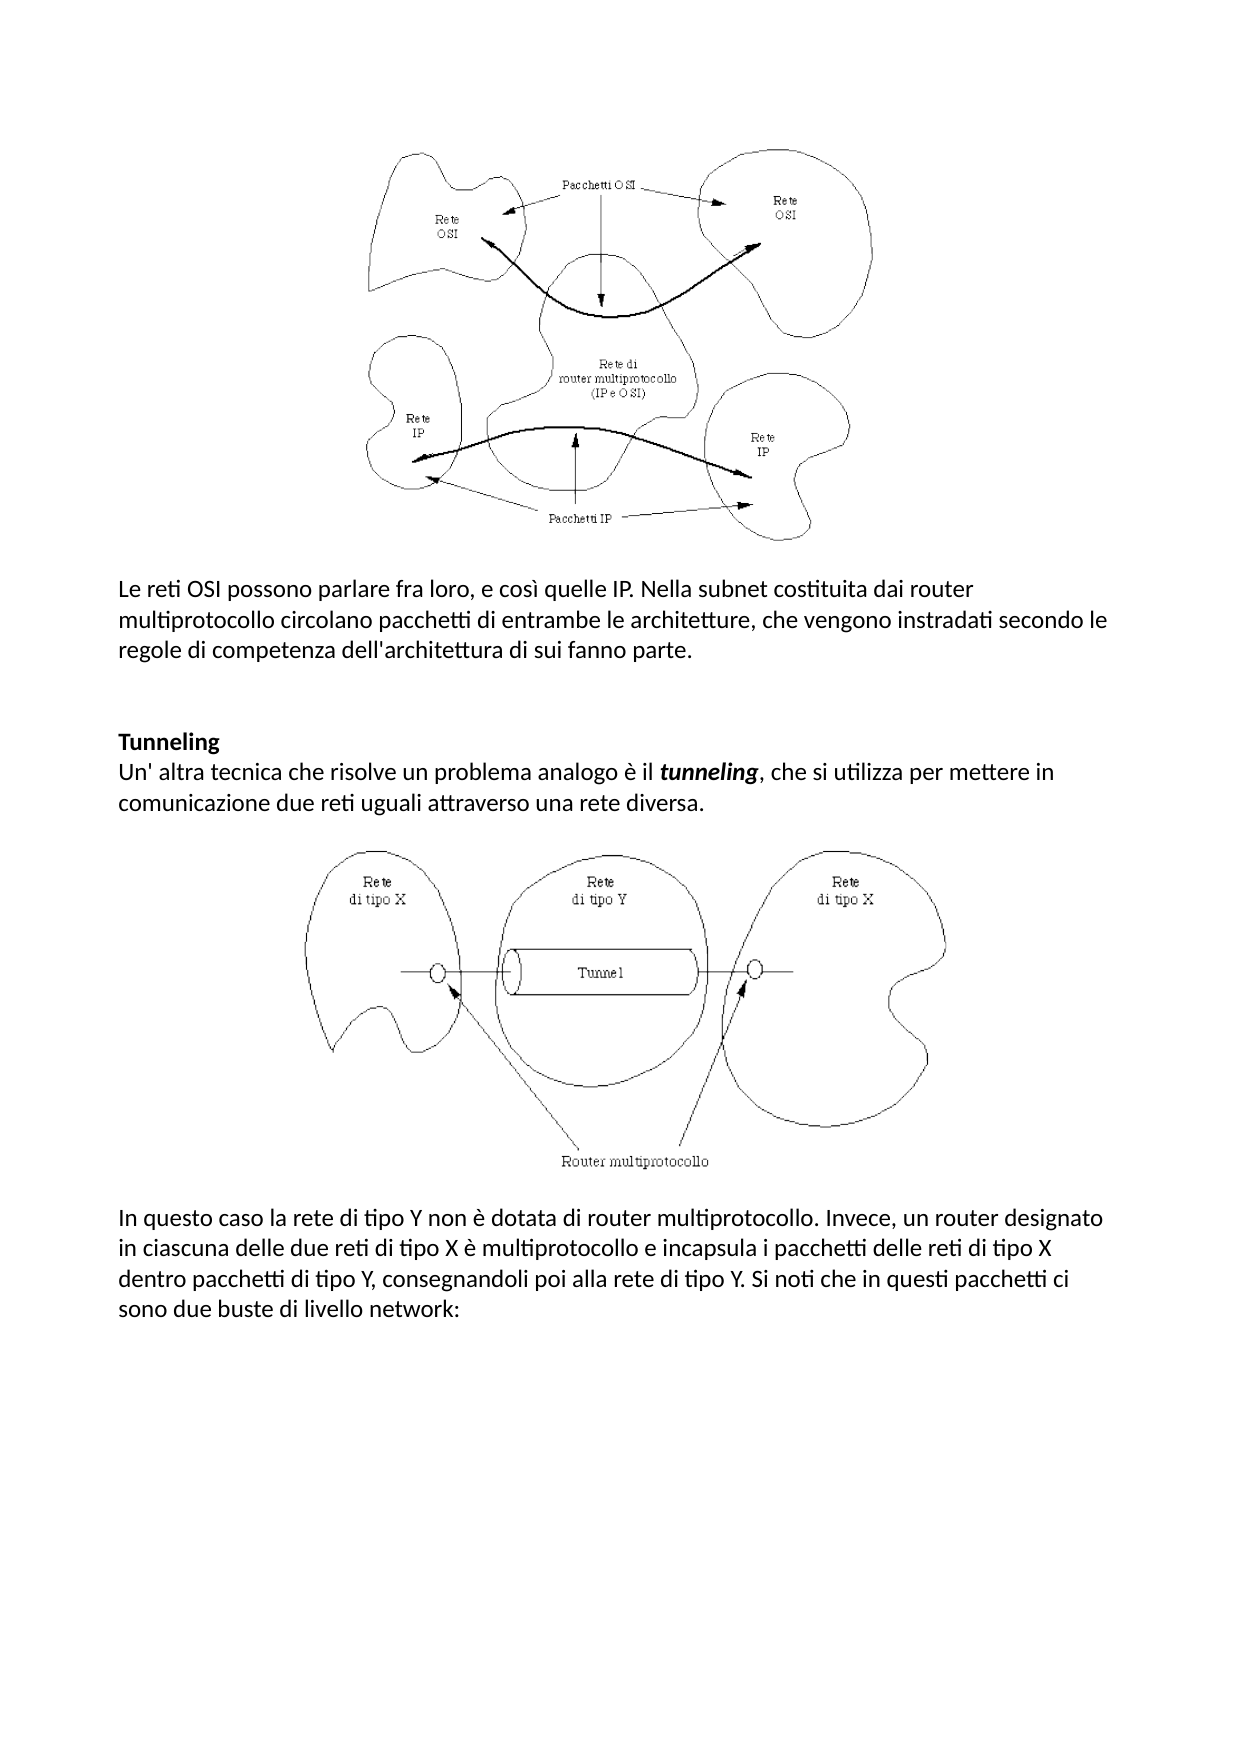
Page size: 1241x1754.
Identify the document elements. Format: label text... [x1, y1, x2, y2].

picture [366, 147, 875, 543]
text Le reti OSI possono parlare fra loro, e così quelle IP. Nella subnet costituita dai router multiprotocollo circolano pacchetti di entrambe le architetture, che vengono instradati secondo le regole di competenza dell'architettura di sui fanno parte. [118, 573, 1122, 665]
text Tunneling [118, 726, 1122, 756]
text Un' altra tecnica che risolve un problema analogo è il tunneling, che si utilizza per mettere in comunicazione due reti uguali attraverso una rete diversa. [118, 756, 1122, 817]
picture [294, 848, 947, 1172]
text In questo caso la rete di tipo Y non è dotata di router multiprotocollo. Invece, un router designato in ciascuna delle due reti di tipo X è multiprotocollo e incapsula i pacchetti delle reti di tipo X dentro pacchetti di tipo Y, consegnandoli poi alla rete di tipo Y. Si noti che in questi pacchetti ci sono due buste di livello network: [118, 1202, 1122, 1324]
